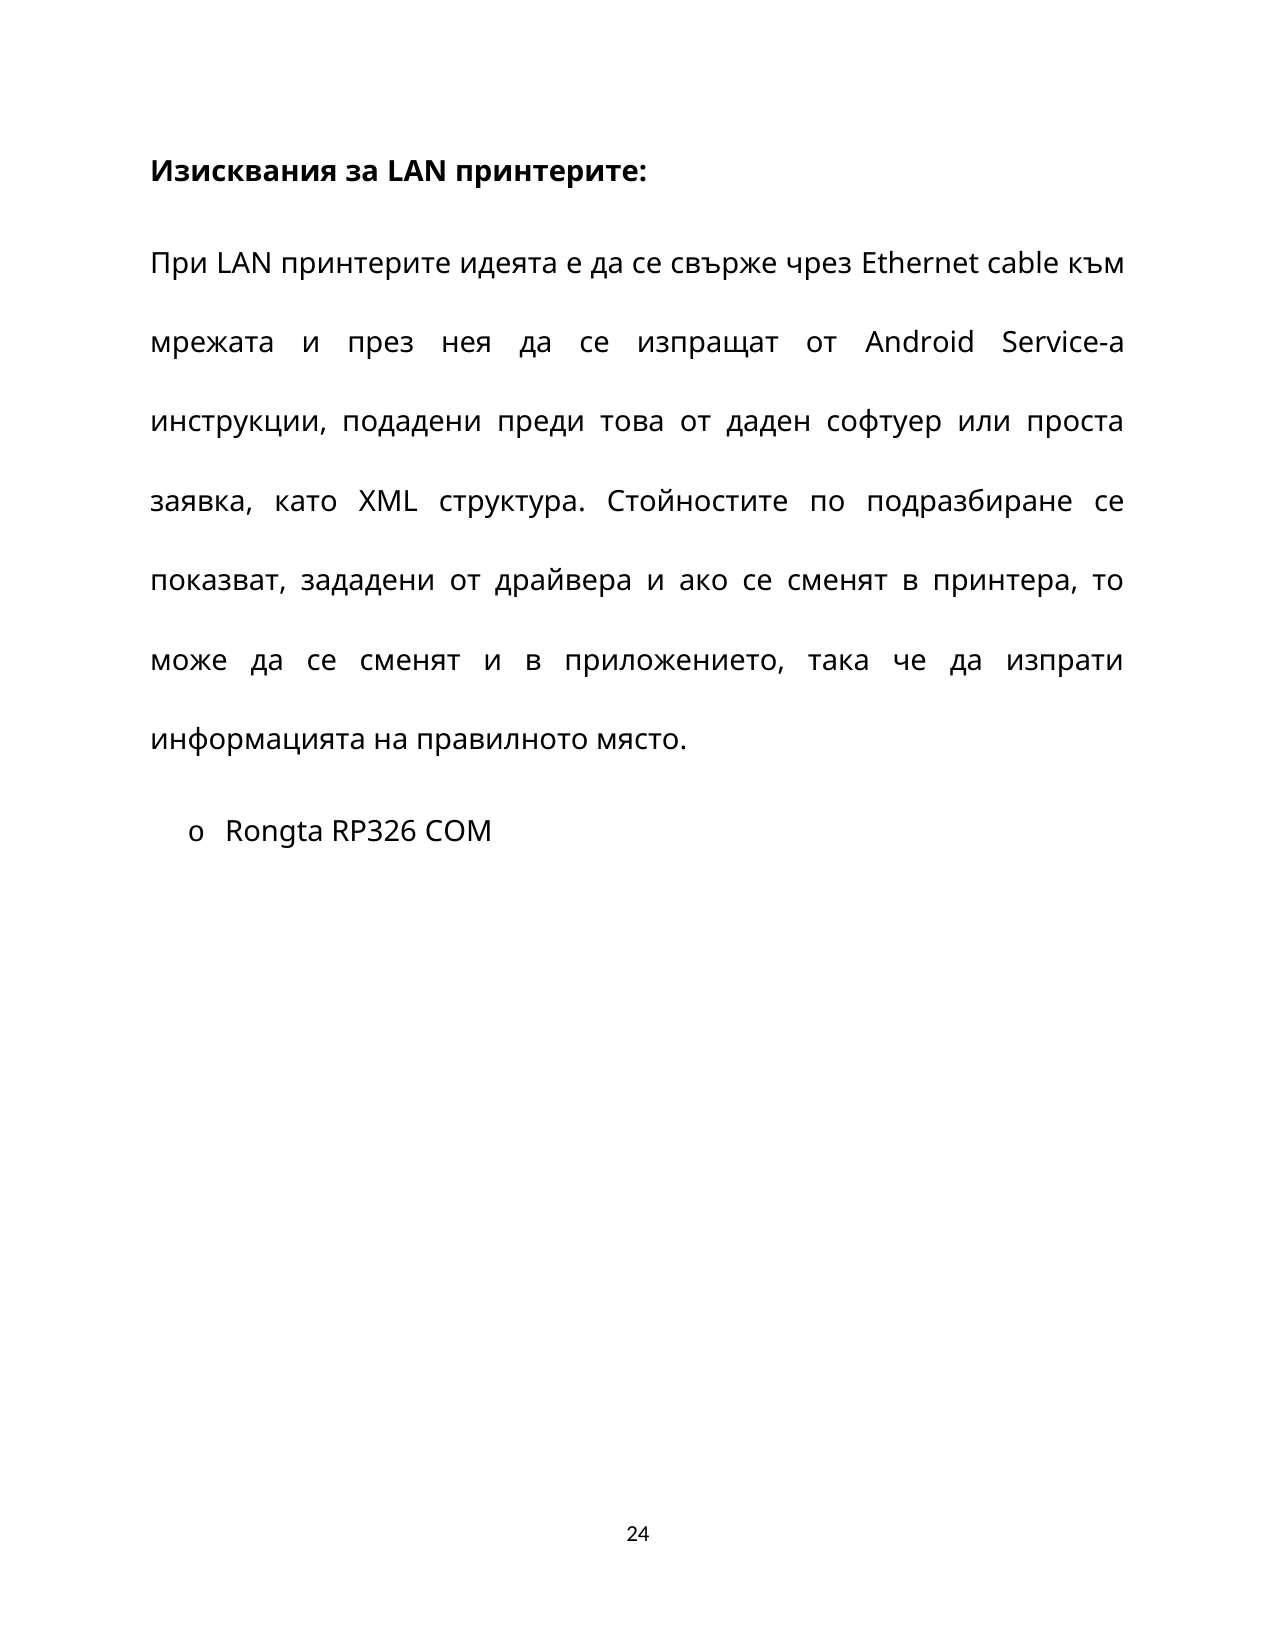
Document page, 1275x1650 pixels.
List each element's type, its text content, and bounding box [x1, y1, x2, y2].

list Rongta RP326 COM [187, 810, 1125, 850]
text Изисквания за LAN принтерите: [150, 150, 1125, 190]
text При LAN принтерите идеята е да се свърже чрез Ethernet cable към мрежата и през нея да се изпращат от Android Service-a инструкции, подадени преди това от даден софтуер или проста заявка, като XML структура. Стойностите по подразбиране се показват, зададени от драйвера и ако се сменят в принтера, то може да се сменят и в приложението, така че да изпрати информацията на правилното място. [150, 242, 1125, 758]
